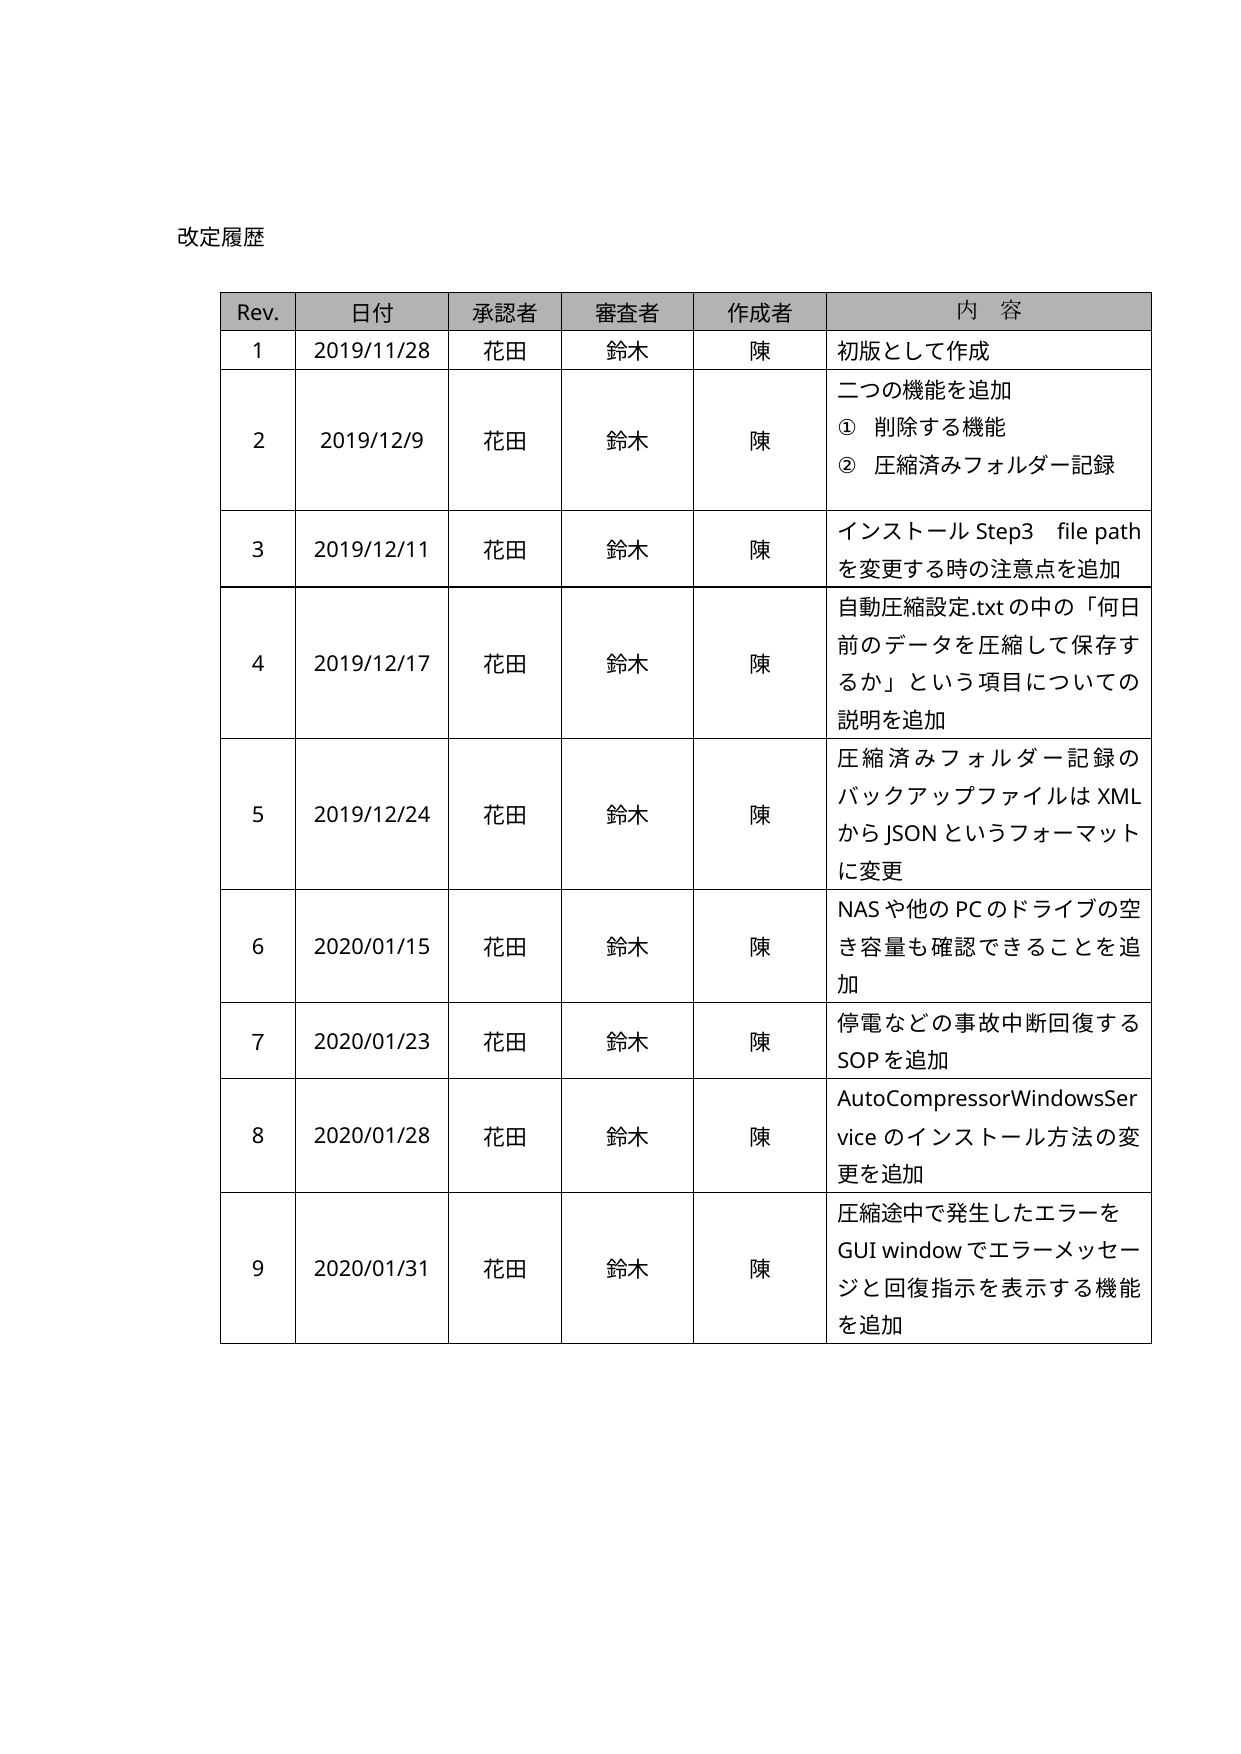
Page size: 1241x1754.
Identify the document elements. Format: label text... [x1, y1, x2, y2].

table_cell AutoCompressorWindowsServiceのインストール方法の変更を追加 [827, 1079, 1151, 1192]
table_cell ７ [221, 1003, 295, 1078]
table_cell NASや他のPCのドライブの空き容量も確認できることを追加 [827, 890, 1151, 1002]
table_header 審査者 [562, 293, 693, 330]
table_cell 2019/11/28 [296, 331, 448, 369]
table_header 承認者 [449, 293, 561, 330]
table_cell 圧縮途中で発生したエラーを GUI windowでエラーメッセージと回復指示を表示する機能を追加 [827, 1193, 1151, 1343]
table_cell 2019/12/24 [296, 739, 448, 888]
table_cell 花田 [449, 739, 561, 888]
table_cell 9 [221, 1193, 295, 1343]
table_cell 花田 [449, 1003, 561, 1078]
table_cell 鈴木 [562, 739, 693, 888]
table_cell 初版として作成 [827, 331, 1151, 369]
table_cell インストールStep3 file pathを変更する時の注意点を追加 [827, 511, 1151, 586]
table_cell 2019/12/17 [296, 588, 448, 737]
table_cell 5 [221, 739, 295, 888]
table_cell 陳 [694, 890, 826, 1002]
table_cell 花田 [449, 588, 561, 737]
table_cell 花田 [449, 331, 561, 369]
table_cell 6 [221, 890, 295, 1002]
table_cell 鈴木 [562, 890, 693, 1002]
table_header Rev. [221, 293, 295, 330]
table_cell 2020/01/31 [296, 1193, 448, 1343]
table_cell 8 [221, 1079, 295, 1192]
table_cell 陳 [694, 588, 826, 737]
table_cell 鈴木 [562, 588, 693, 737]
table_header 日付 [296, 293, 448, 330]
table_cell 花田 [449, 370, 561, 510]
table_cell 鈴木 [562, 1079, 693, 1192]
table_cell 花田 [449, 890, 561, 1002]
table_cell 鈴木 [562, 1193, 693, 1343]
table_cell 2 [221, 370, 295, 510]
table_cell 自動圧縮設定.txtの中の「何日前のデータを圧縮して保存するか」という項目についての説明を追加 [827, 588, 1151, 737]
table_cell 1 [221, 331, 295, 369]
table_header 内 容 [827, 293, 1151, 330]
table_cell 鈴木 [562, 511, 693, 586]
table_cell 陳 [694, 331, 826, 369]
table_cell 2019/12/9 [296, 370, 448, 510]
table_cell 4 [221, 588, 295, 737]
table_cell 陳 [694, 511, 826, 586]
table_cell 3 [221, 511, 295, 586]
table_cell 鈴木 [562, 1003, 693, 1078]
table_cell 2020/01/15 [296, 890, 448, 1002]
table_cell 停電などの事故中断回復するSOPを追加 [827, 1003, 1151, 1078]
text 改定履歴 [177, 217, 1063, 254]
table_cell 花田 [449, 1193, 561, 1343]
table_cell 2020/01/28 [296, 1079, 448, 1192]
table_cell 陳 [694, 1193, 826, 1343]
table_cell 陳 [694, 370, 826, 510]
table_cell 陳 [694, 1079, 826, 1192]
table_cell 陳 [694, 1003, 826, 1078]
table_cell 圧縮済みフォルダー記録のバックアップファイルはXMLからJSONというフォーマットに変更 [827, 739, 1151, 888]
table_cell 2020/01/23 [296, 1003, 448, 1078]
table_cell 花田 [449, 511, 561, 586]
table_cell 花田 [449, 1079, 561, 1192]
table_cell 二つの機能を追加 削除する機能 圧縮済みフォルダー記録 [827, 370, 1151, 510]
table_cell 2019/12/11 [296, 511, 448, 586]
table_cell 陳 [694, 739, 826, 888]
table_cell 鈴木 [562, 331, 693, 369]
table_cell 鈴木 [562, 370, 693, 510]
table_header 作成者 [694, 293, 826, 330]
